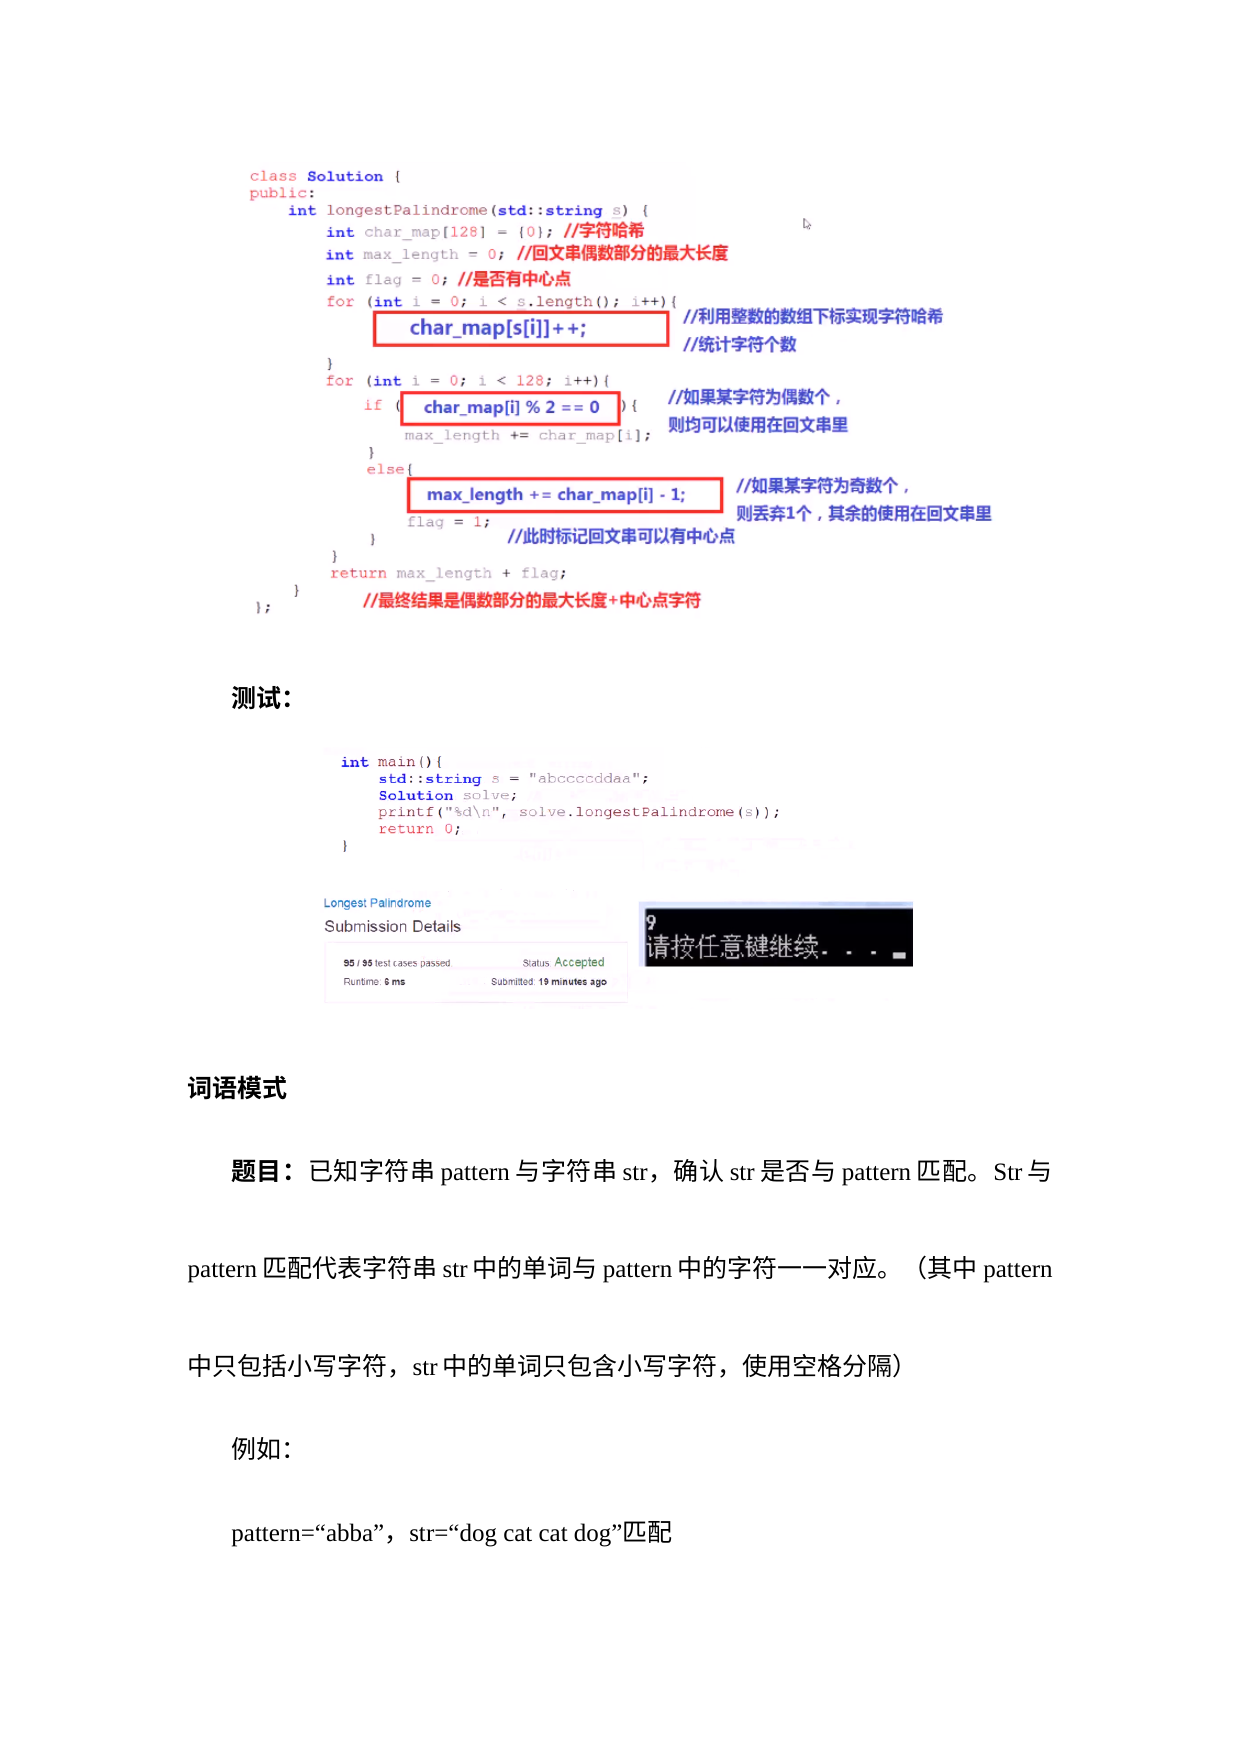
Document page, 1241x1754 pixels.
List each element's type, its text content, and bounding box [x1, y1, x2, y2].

subtitle 词语模式 [187, 1054, 1053, 1119]
text 题目：已知字符串pattern与字符串str，确认str是否与pattern匹配。Str与pattern匹配代表字符串str中的单词与pattern中的字符一一对应。（其中pattern中只包括小写字符，str中的单词只包含小写字符，使用空格分隔） [187, 1137, 1053, 1397]
picture [230, 162, 1010, 620]
text 测试： [187, 664, 1053, 729]
text pattern=“abba”，str=“dog cat cat dog”匹配 [187, 1498, 1053, 1563]
text 例如： [187, 1415, 1053, 1480]
picture [313, 747, 927, 1009]
